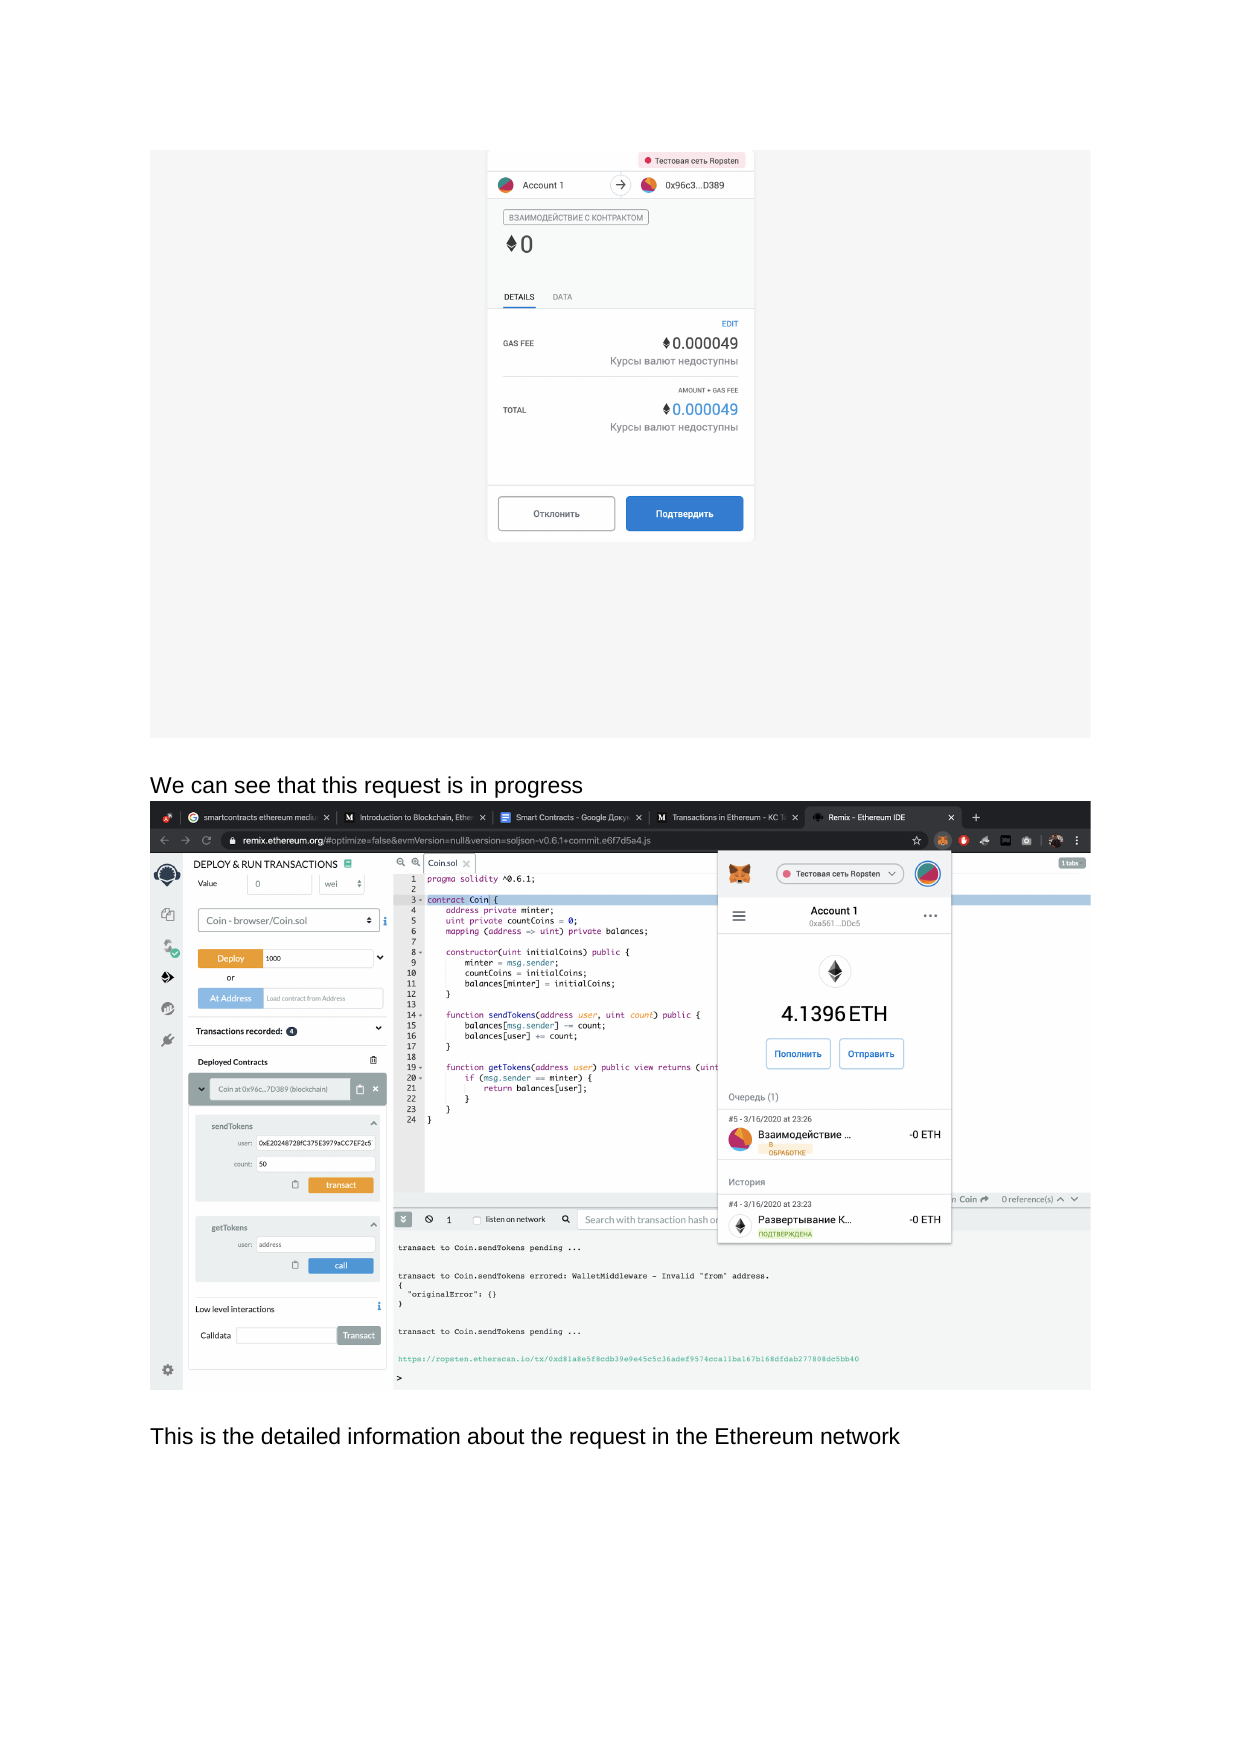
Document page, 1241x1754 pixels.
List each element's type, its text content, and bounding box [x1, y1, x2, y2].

text This is the detailed information about the request in the Ethereum network [150, 1423, 1090, 1450]
picture [150, 150, 1091, 738]
text We can see that this request is in progress [150, 772, 1090, 798]
picture [150, 801, 1091, 1390]
